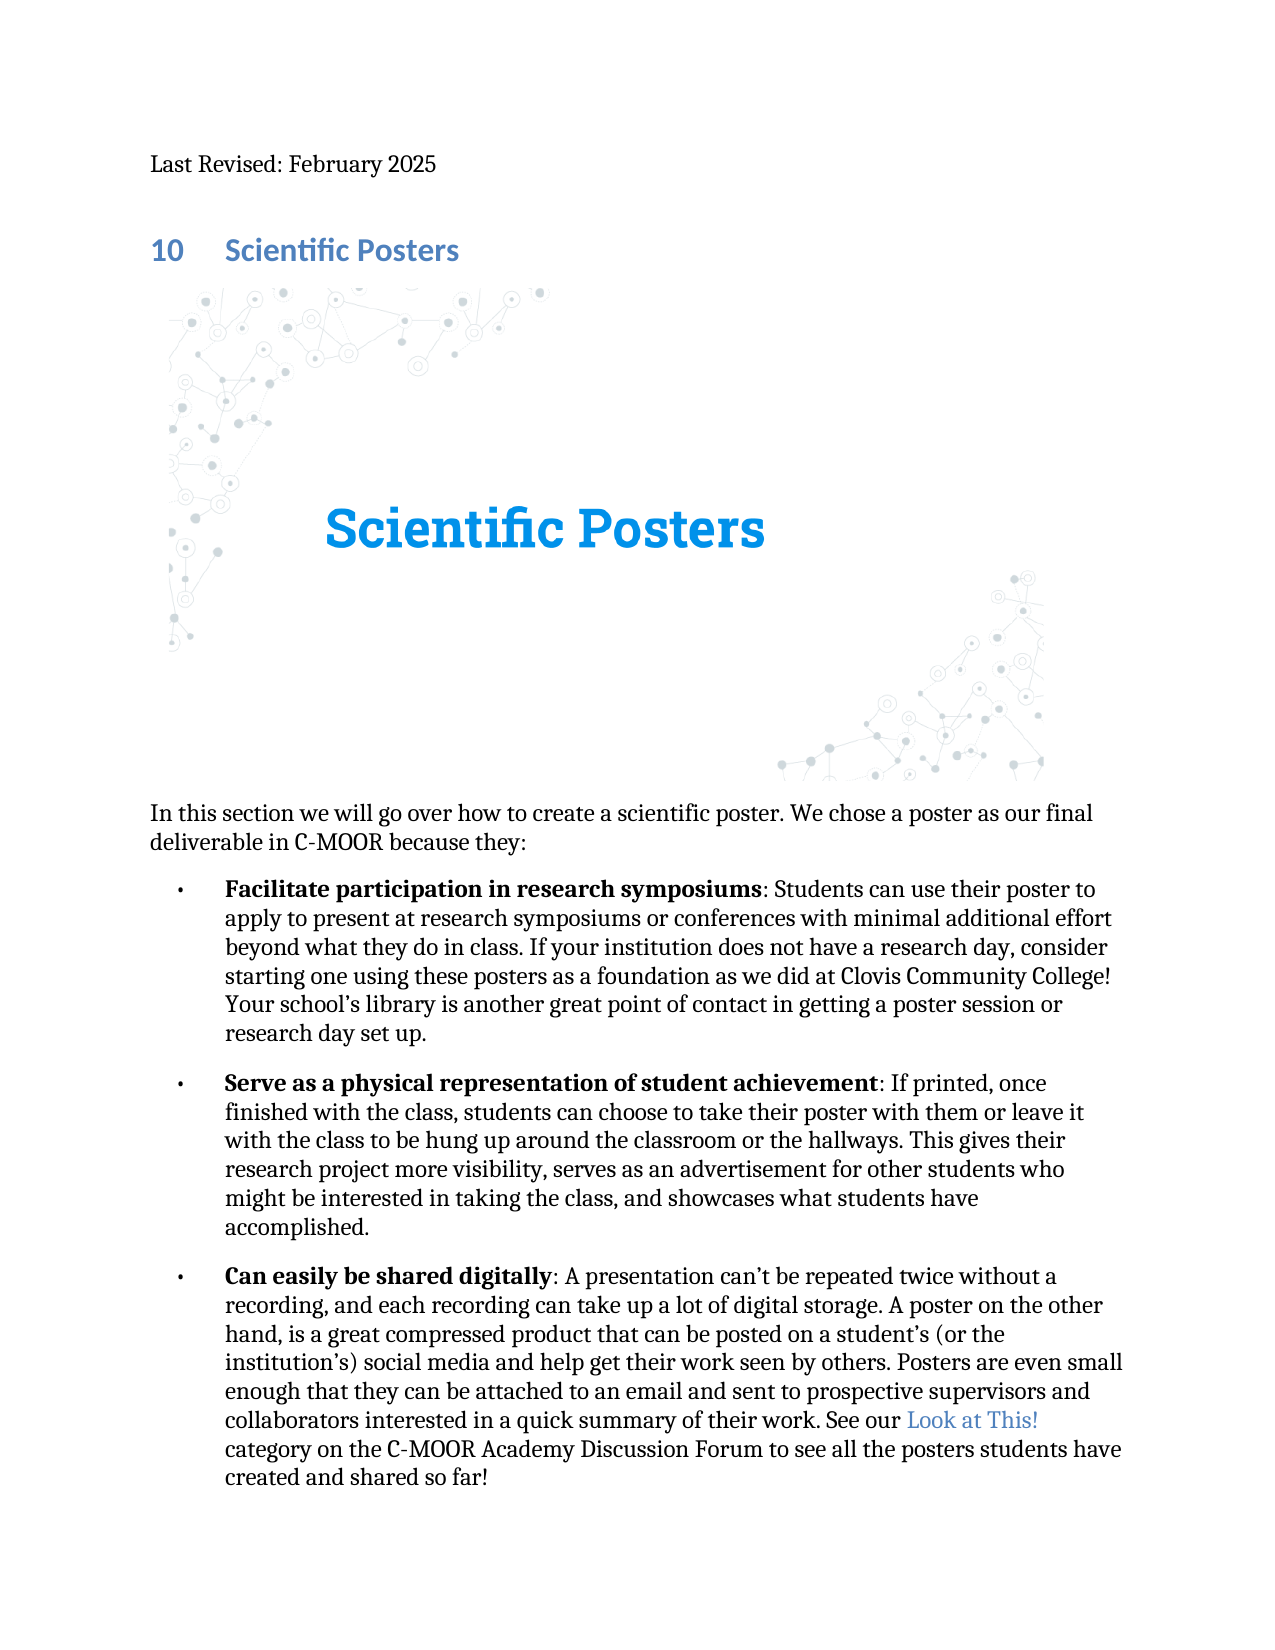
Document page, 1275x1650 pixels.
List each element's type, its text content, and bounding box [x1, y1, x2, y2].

text Last Revised: February 2025 [150, 150, 1125, 179]
list Facilitate participation in research symposiums: Students can use their poster to apply to present at research symposiums or conferences with minimal additional effort beyond what they do in class. If your institution does not have a research day, consider starting one using these posters as a foundation as we did at Clovis Community College! Your school’s library is another great point of contact in getting a poster session or research day set up. [175, 875, 1125, 1048]
list Can easily be shared digitally: A presentation can’t be repeated twice without a recording, and each recording can take up a lot of digital storage. A poster on the other hand, is a great compressed product that can be posted on a student’s (or the institution’s) social media and help get their work seen by others. Posters are even small enough that they can be attached to an email and sent to prospective supervisors and collaborators interested in a quick summary of their work. See our Look at This! category on the C-MOOR Academy Discussion Forum to see all the posters students have created and shared so far! [175, 1262, 1125, 1492]
subtitle 10 Scientific Posters [150, 229, 1125, 269]
text In this section we will go over how to create a scientific poster. We chose a poster as our final deliverable in C-MOOR because they: [150, 799, 1125, 857]
picture [168, 288, 1044, 781]
list Serve as a physical representation of student achievement: If printed, once finished with the class, students can choose to take their poster with them or leave it with the class to be hung up around the classroom or the hallways. This gives their research project more visibility, serves as an advertisement for other students who might be interested in taking the class, and showcases what students have accomplished. [175, 1069, 1125, 1241]
